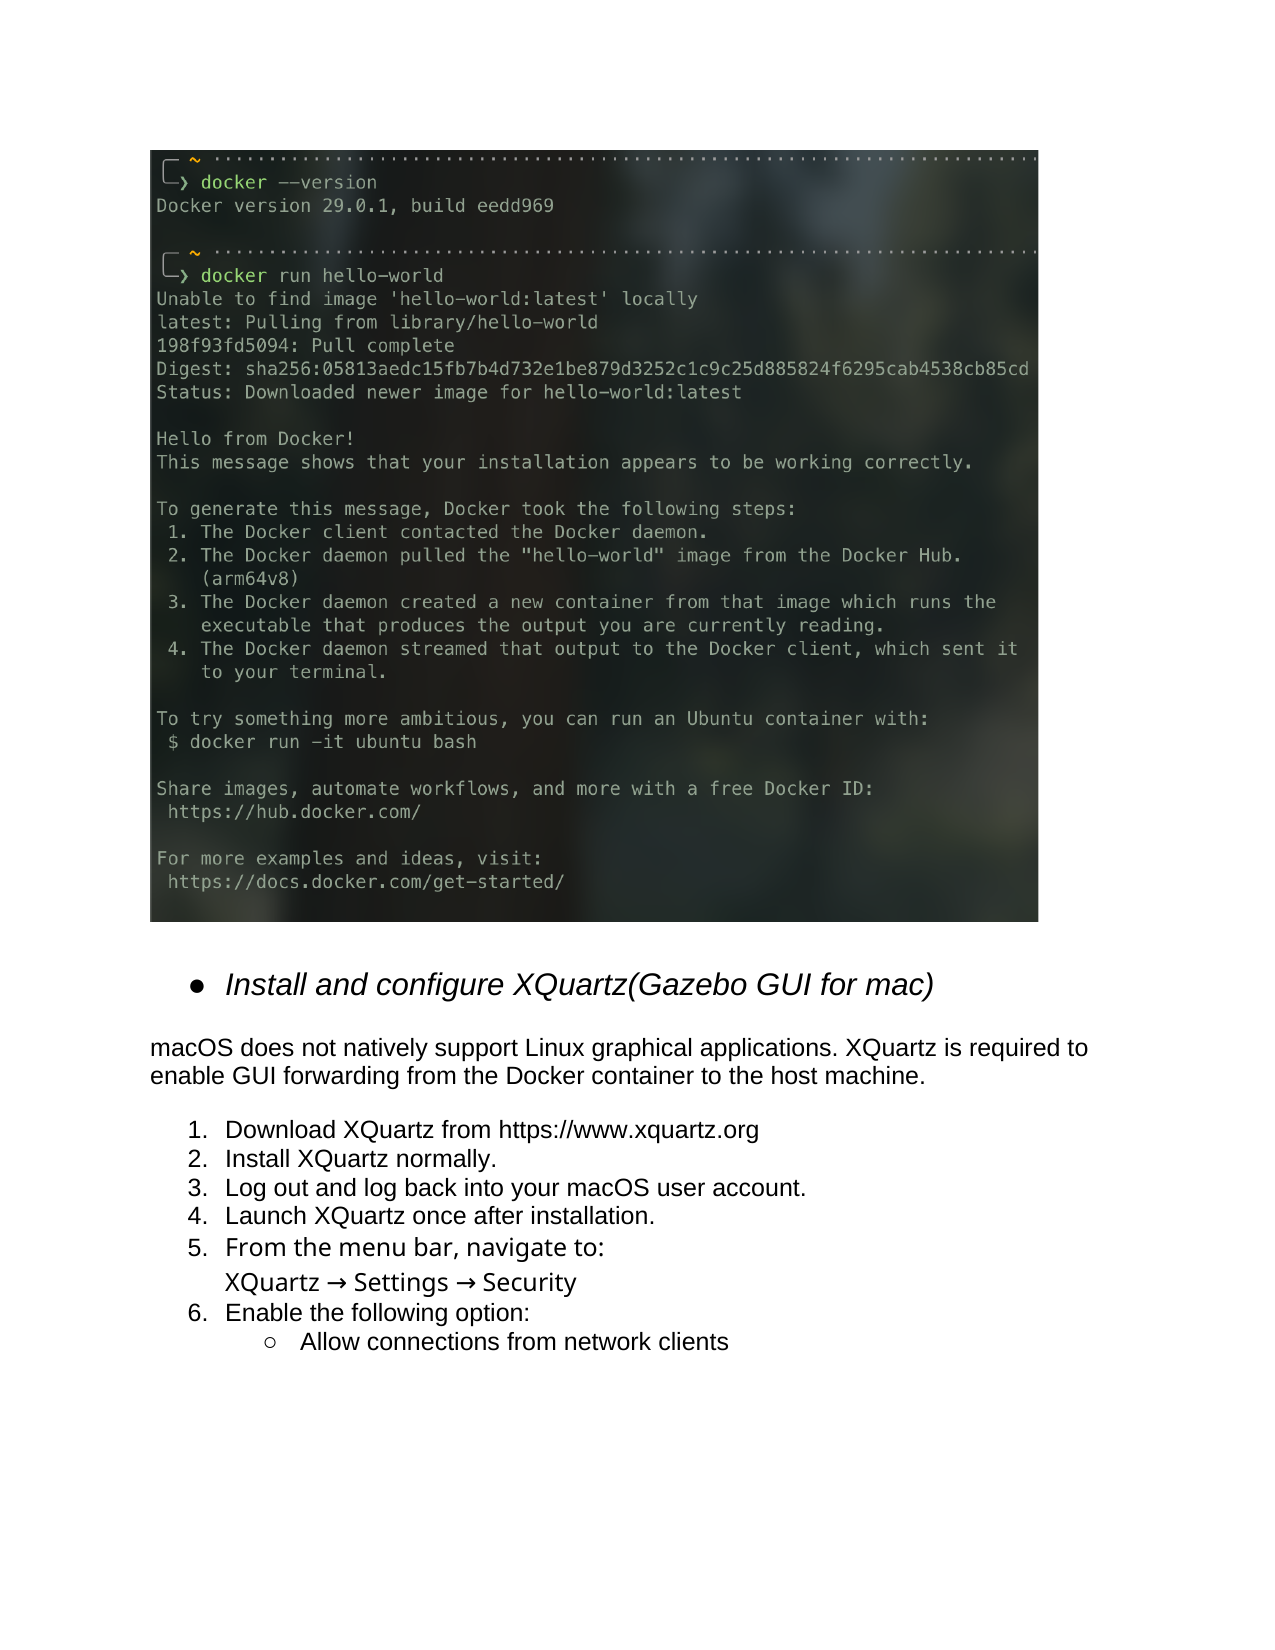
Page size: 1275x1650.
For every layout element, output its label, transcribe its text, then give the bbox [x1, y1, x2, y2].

list Launch XQuartz once after installation. [187, 1201, 1125, 1230]
picture [150, 150, 1039, 922]
list Download XQuartz from https://www.xquartz.org [187, 1115, 1125, 1144]
list Install XQuartz normally. [187, 1144, 1125, 1173]
list Allow connections from network clients [262, 1327, 1125, 1356]
list Log out and log back into your macOS user account. [187, 1173, 1125, 1201]
text macOS does not natively support Linux graphical applications. XQuartz is required to enable GUI forwarding from the Docker container to the host machine. [150, 1033, 1125, 1090]
list Enable the following option: [187, 1298, 1125, 1327]
list Install and configure XQuartz(Gazebo GUI for mac) [187, 966, 1125, 1002]
